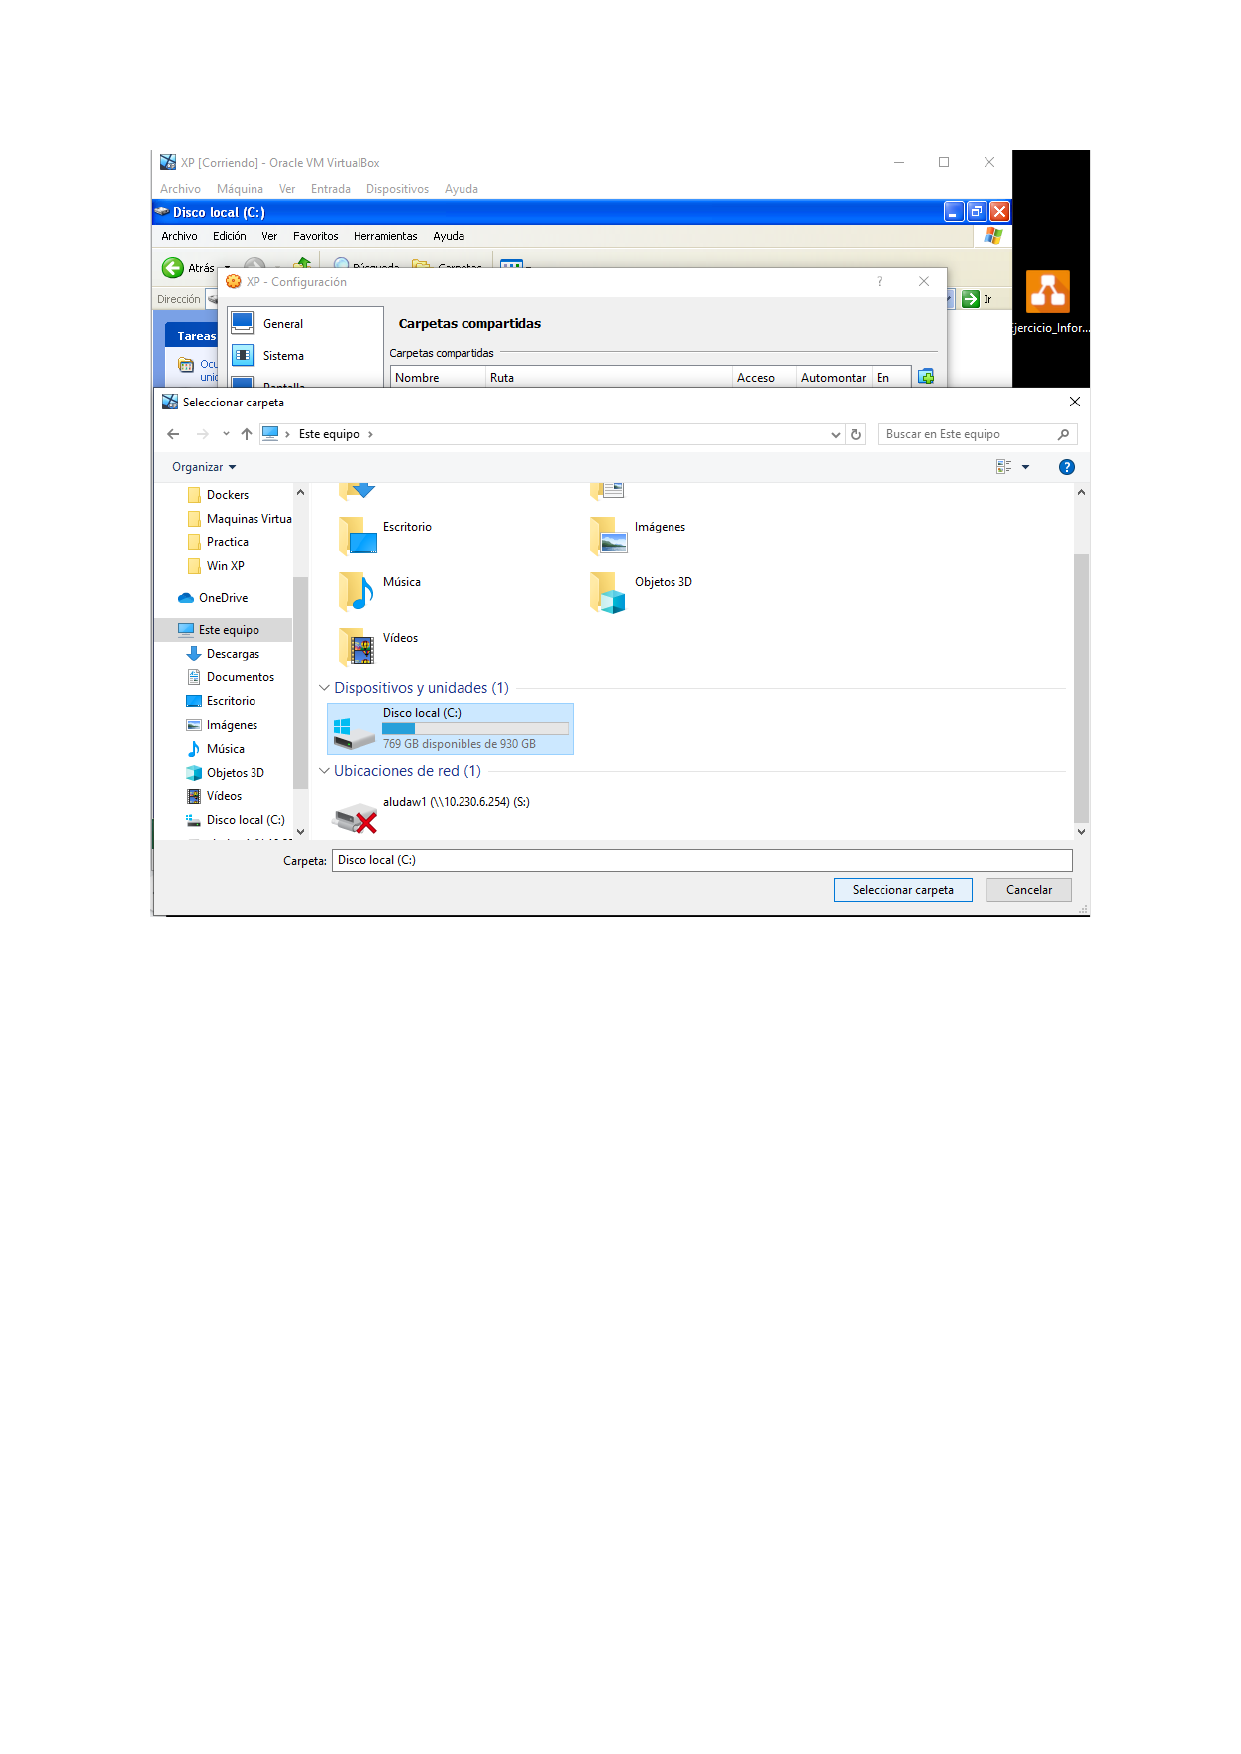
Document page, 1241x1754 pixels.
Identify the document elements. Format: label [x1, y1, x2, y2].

picture [150, 150, 1091, 917]
